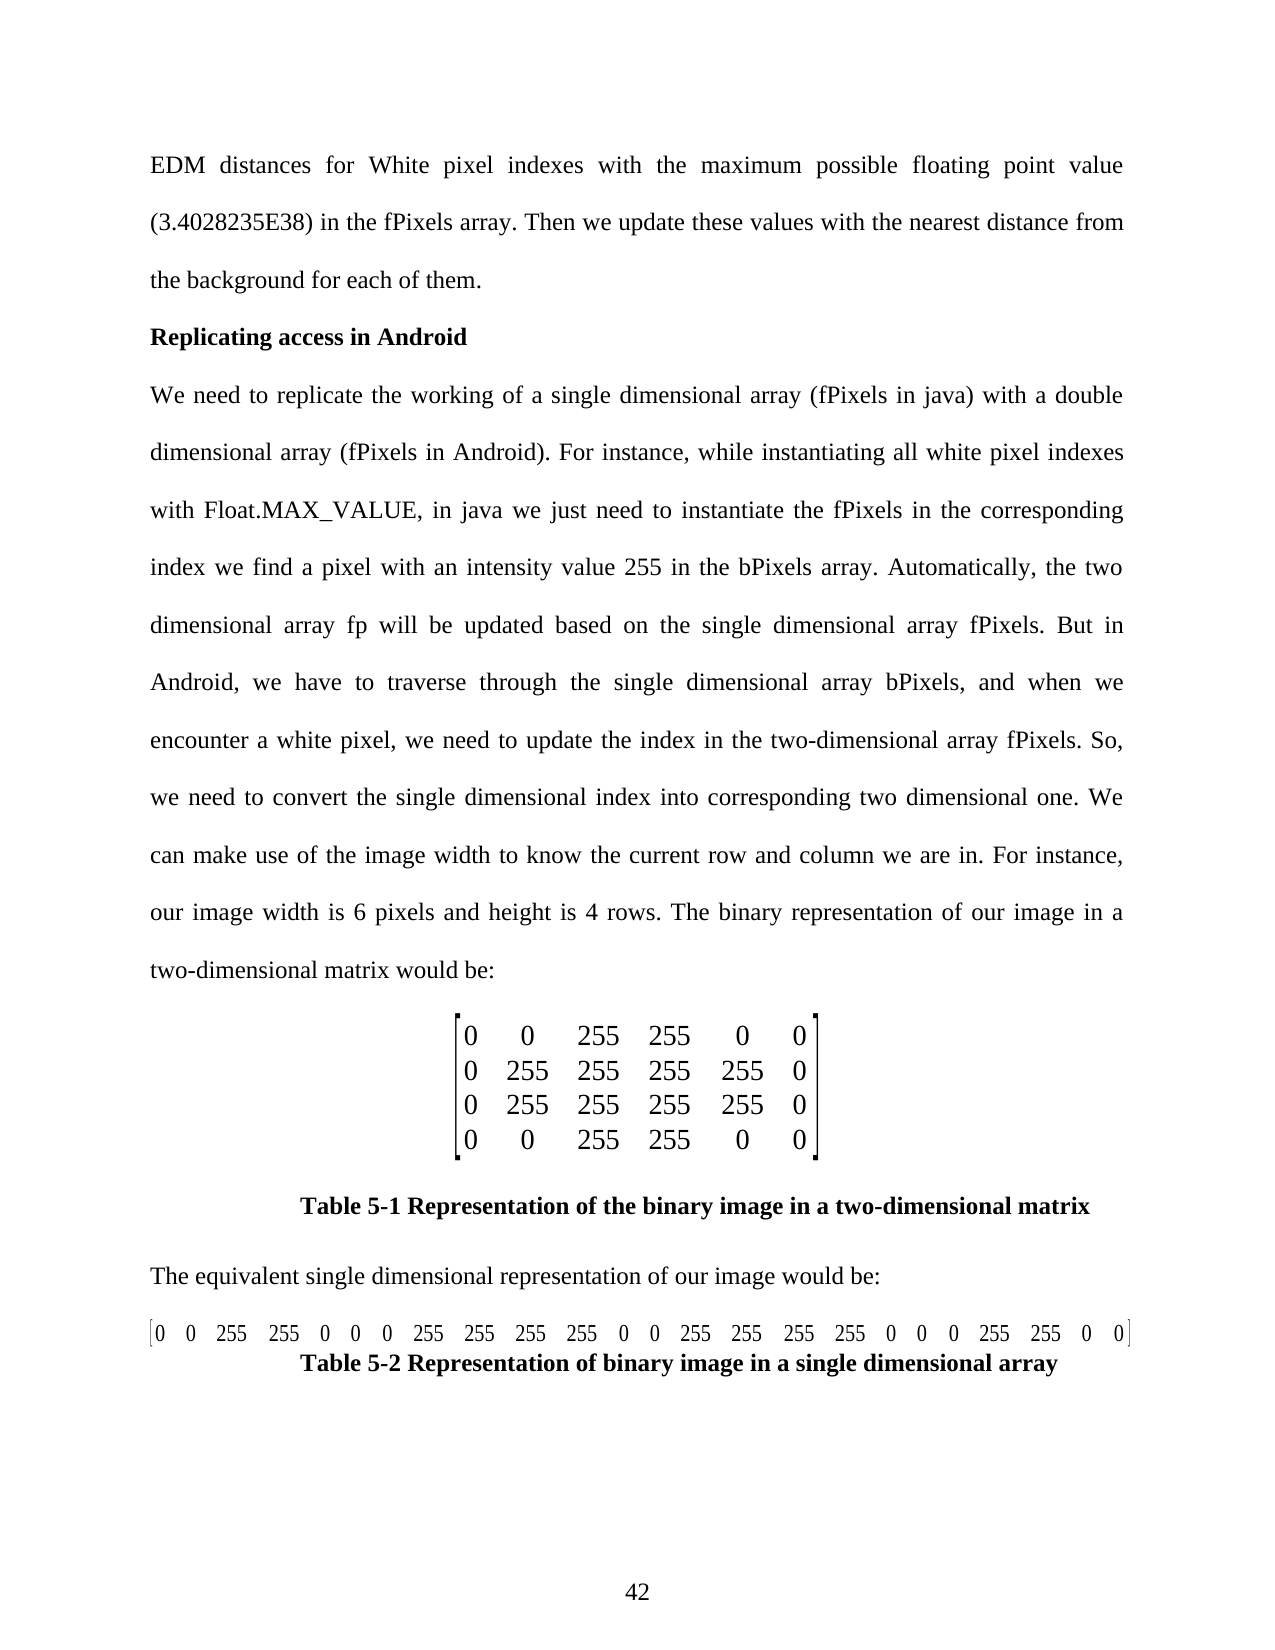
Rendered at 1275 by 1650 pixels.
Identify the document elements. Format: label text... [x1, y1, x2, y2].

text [150, 150, 1125, 294]
text Replicating access in Android [150, 322, 1125, 351]
text The equivalent single dimensional representation of our image would be: [150, 1261, 1125, 1290]
text We need to replicate the working of a single dimensional array (fPixels in java) with a double dimensional array (fPixels in Android). For instance, while instantiating all white pixel indexes with Float.MAX_VALUE, in java we just need to instantiate the fPixels in the corresponding index we find a pixel with an intensity value 255 in the bPixels array. Automatically, the two dimensional array fp will be updated based on the single dimensional array fPixels. But in Android, we have to traverse through the single dimensional array bPixels, and when we encounter a white pixel, we need to update the index in the two-dimensional array fPixels. So, we need to convert the single dimensional index into corresponding two dimensional one. We can make use of the image width to know the current row and column we are in. For instance, our image width is 6 pixels and height is 4 rows. The binary representation of our image in a two-dimensional matrix would be: [150, 380, 1125, 984]
